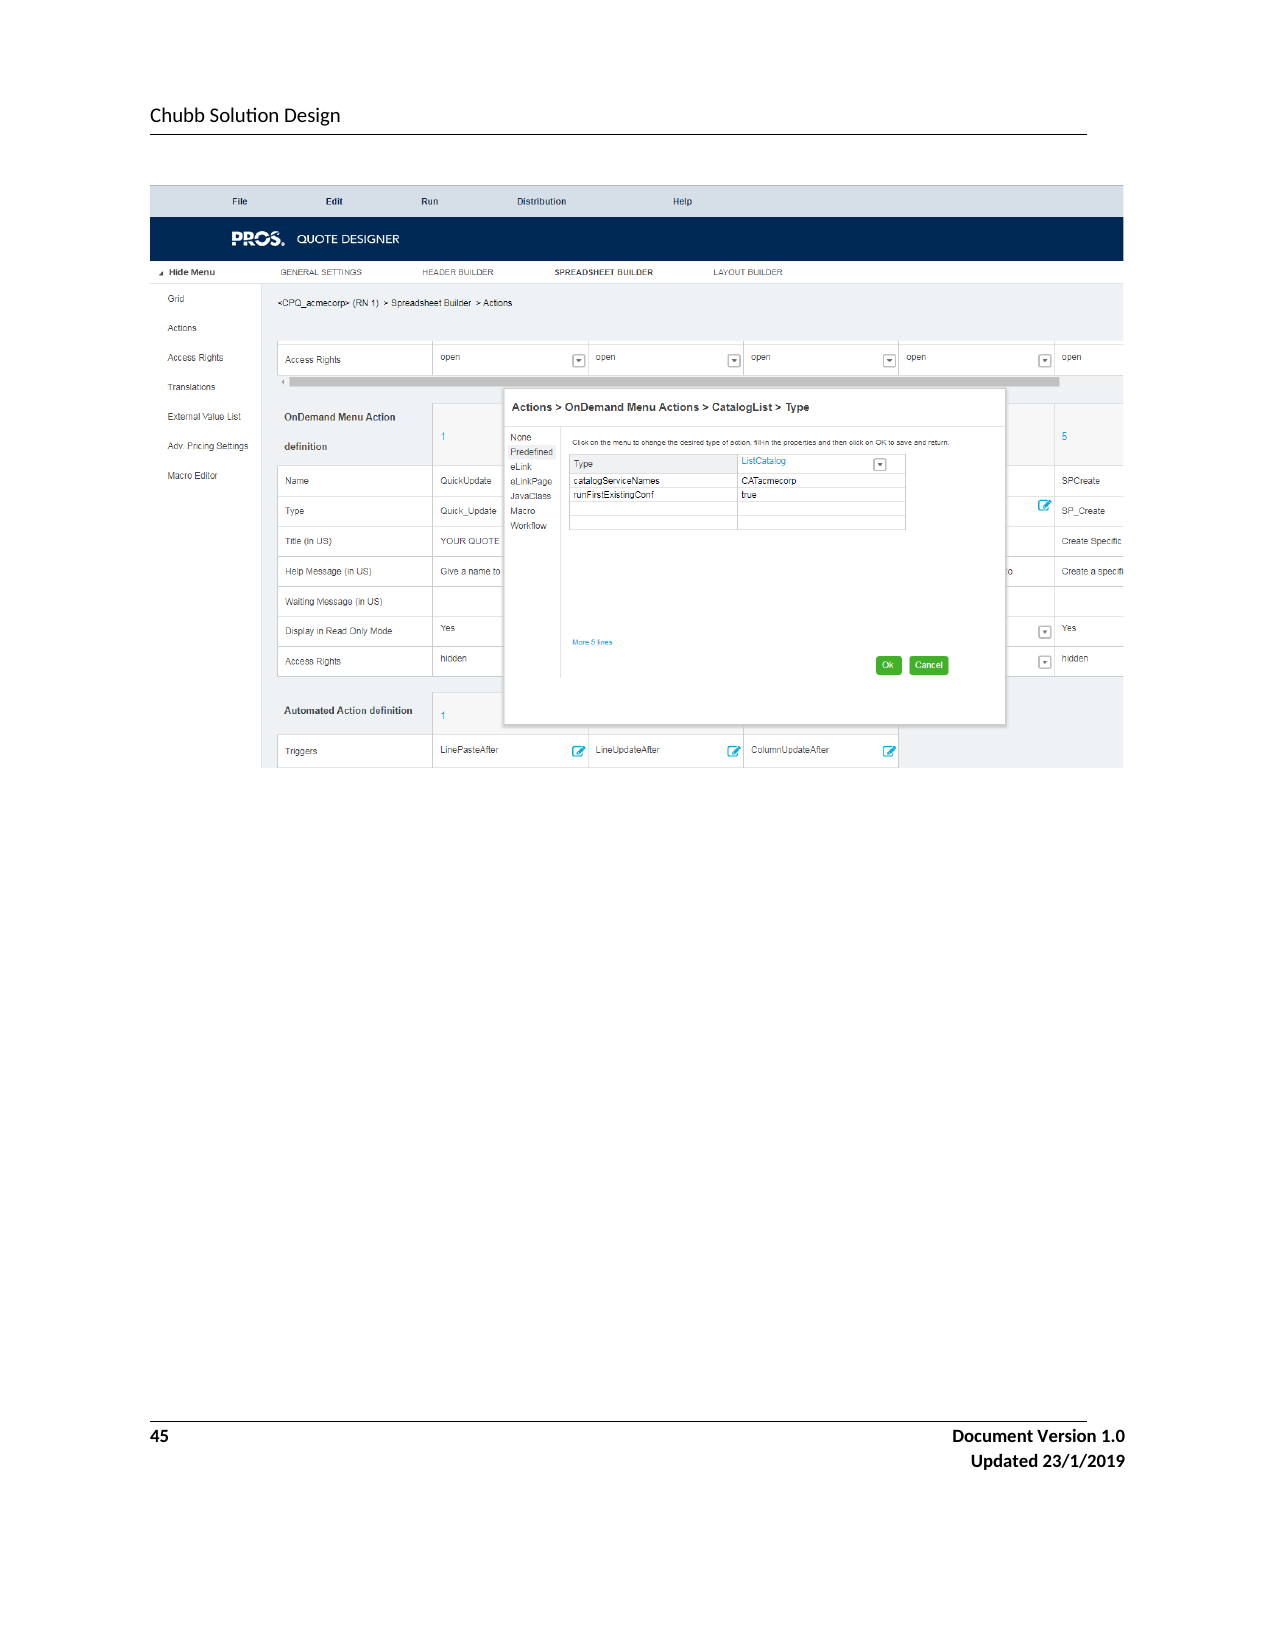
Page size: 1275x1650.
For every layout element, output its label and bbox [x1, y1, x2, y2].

picture [150, 185, 1124, 768]
